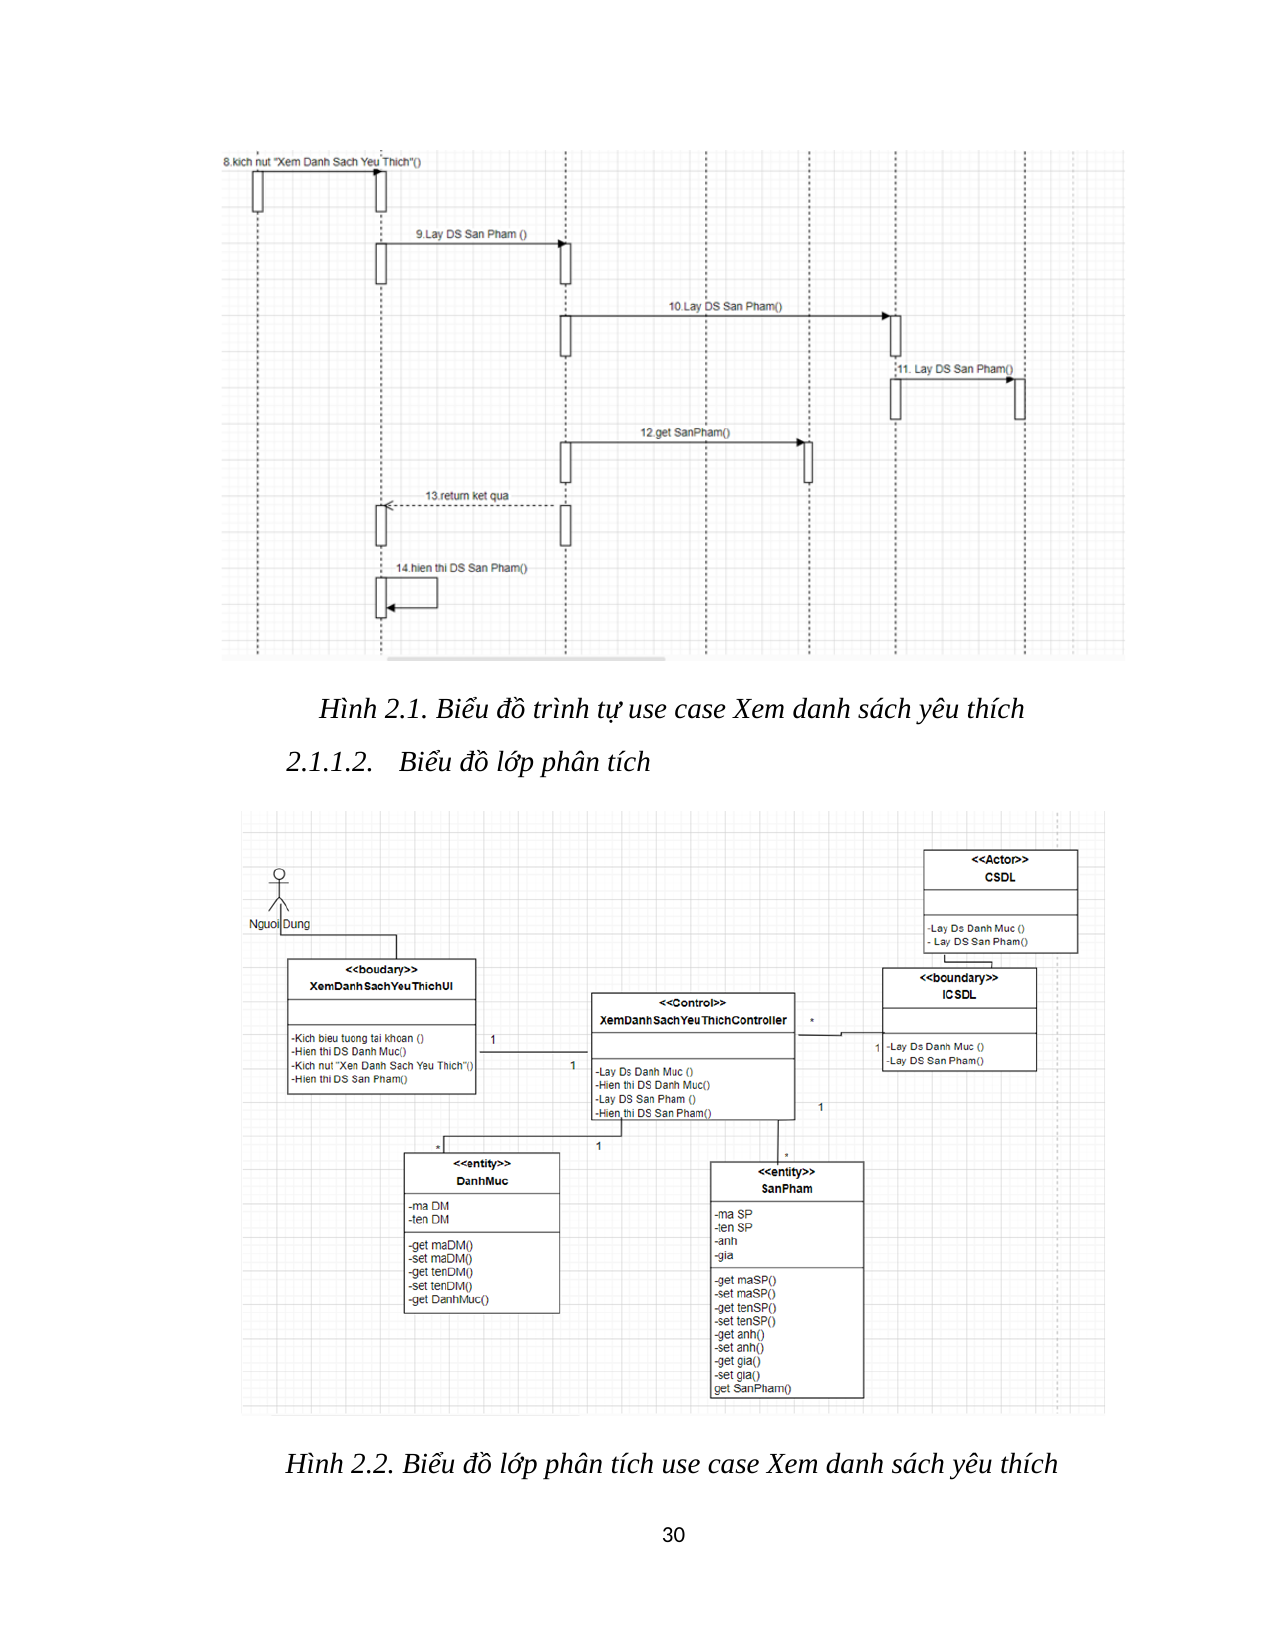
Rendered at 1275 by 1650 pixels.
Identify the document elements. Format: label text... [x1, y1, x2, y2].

list Biểu đồ lớp phân tích [286, 744, 1125, 778]
picture [241, 811, 1105, 1416]
text Hình 2.2. Biểu đồ lớp phân tích use case Xem danh sách yêu thích [222, 1447, 1125, 1480]
picture [221, 150, 1125, 661]
text Hình 2.1. Biểu đồ trình tự use case Xem danh sách yêu thích [222, 691, 1125, 725]
